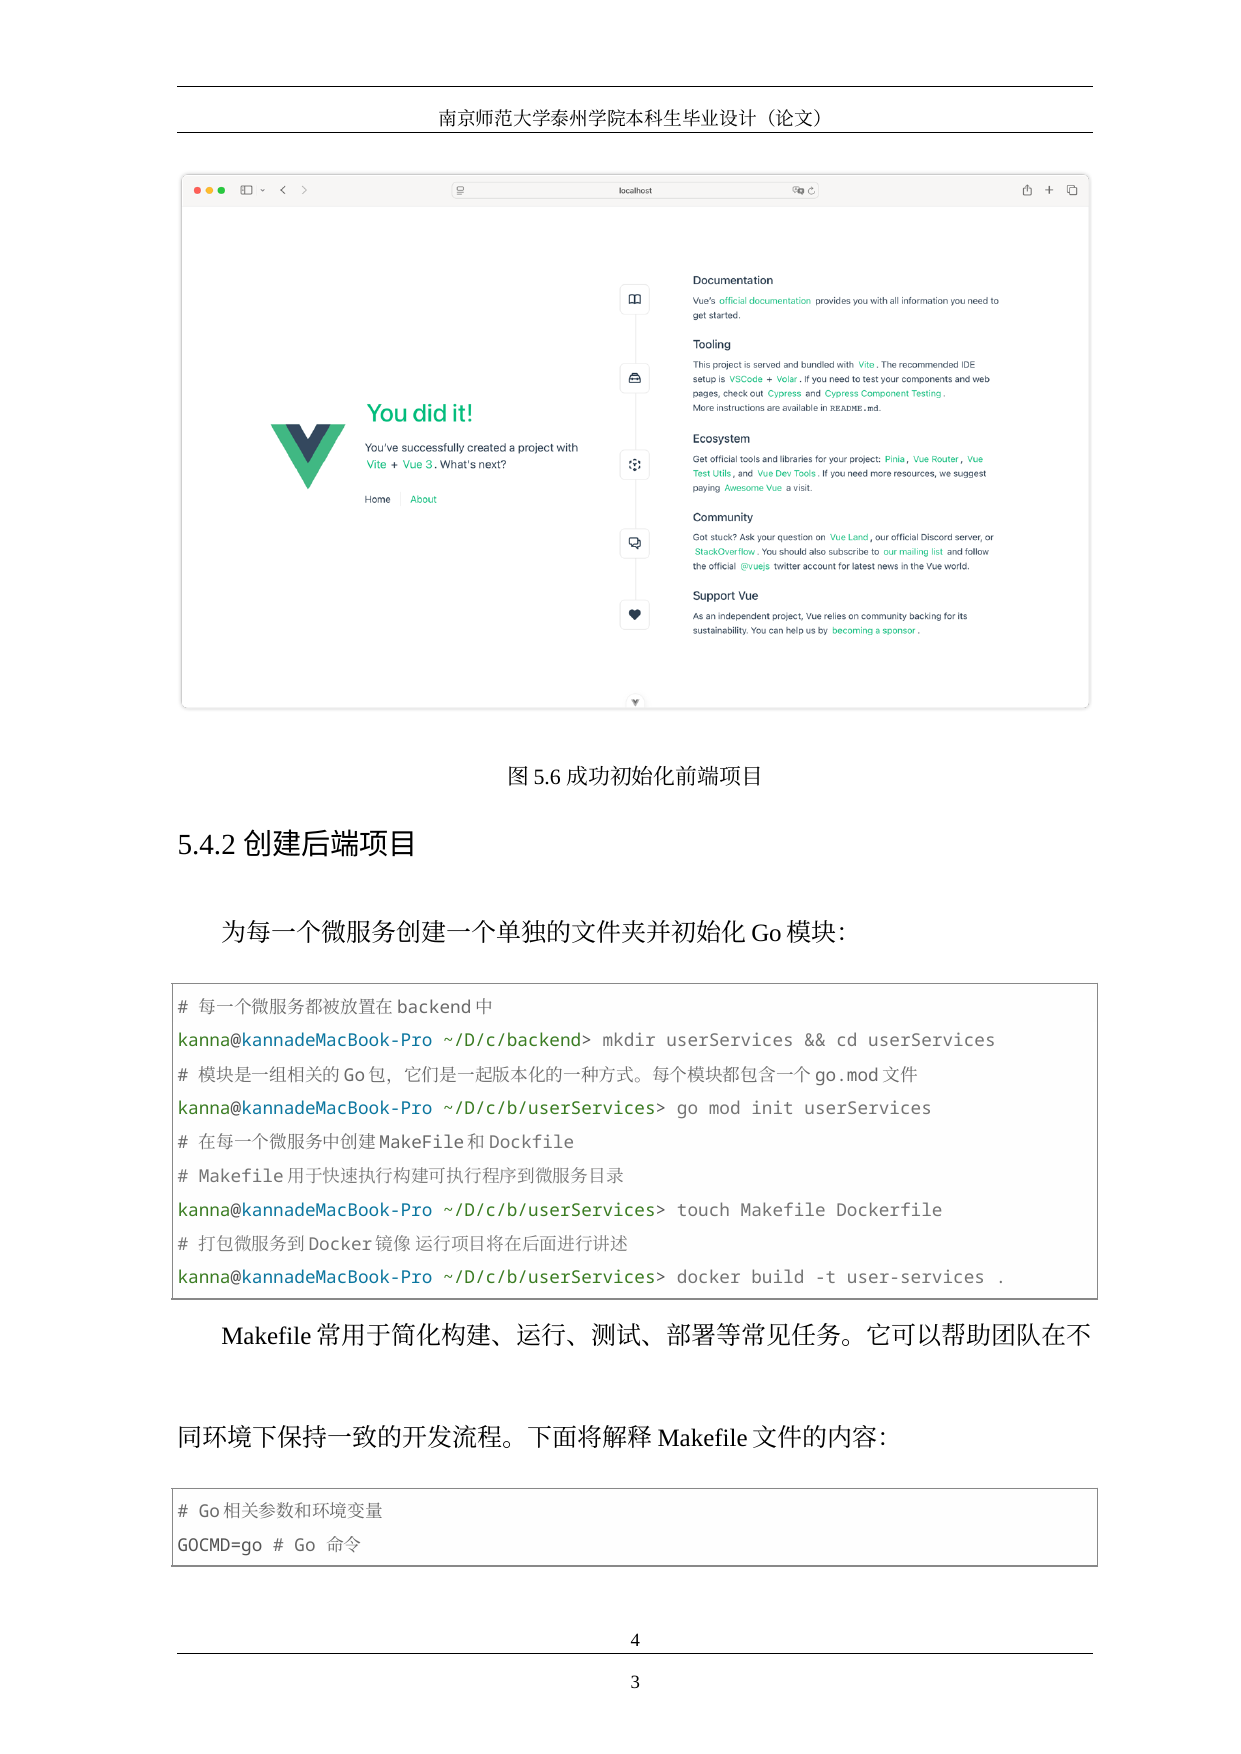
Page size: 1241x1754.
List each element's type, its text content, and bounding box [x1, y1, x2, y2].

text 图5.6 成功初始化前端项目 [177, 712, 1093, 792]
text 为每一个微服务创建一个单独的文件夹并初始化Go模块： [177, 897, 1093, 965]
picture [177, 170, 1093, 712]
picture [284, 1036, 292, 1046]
picture [252, 1104, 260, 1114]
text # Makefile用于快速执行构建可执行程序到微服务目录 [177, 1158, 1093, 1192]
text kanna@kannadeMacBook-Pro ~/D/c/b/userServices> docker build -t user-services . [173, 1254, 1097, 1298]
text # 模块是一组相关的Go包，它们是一起版本化的一种方式。每个模块都包含一个go.mod文件 [177, 1056, 1093, 1090]
picture [252, 1206, 260, 1216]
text GOCMD=go # Go 命令 [173, 1521, 1097, 1565]
picture [267, 1206, 271, 1216]
text kanna@kannadeMacBook-Pro ~/D/c/b/userServices> go mod init userServices [177, 1090, 1093, 1124]
picture [267, 1036, 271, 1046]
picture [267, 1273, 271, 1283]
picture [284, 1206, 292, 1216]
picture [267, 1104, 271, 1114]
text # 打包微服务到Docker镜像 运行项目将在后面进行讲述 [177, 1226, 1093, 1254]
text 5.4.2 创建后端项目 [177, 808, 1093, 876]
picture [284, 1104, 292, 1114]
picture [252, 1273, 260, 1283]
text # Go相关参数和环境变量 [173, 1489, 1097, 1521]
text # 每一个微服务都被放置在backend中 [173, 984, 1097, 1022]
text kanna@kannadeMacBook-Pro ~/D/c/b/userServices> touch Makefile Dockerfile [177, 1192, 1093, 1226]
picture [252, 1036, 260, 1046]
picture [284, 1273, 292, 1283]
text Makefile常用于简化构建、运行、测试、部署等常见任务。它可以帮助团队在不同环境下保持一致的开发流程。下面将解释Makefile文件的内容： [177, 1300, 1093, 1469]
text # 在每一个微服务中创建MakeFile和Dockfile [177, 1124, 1093, 1158]
text kanna@kannadeMacBook-Pro ~/D/c/backend> mkdir userServices && cd userServices [177, 1022, 1093, 1056]
